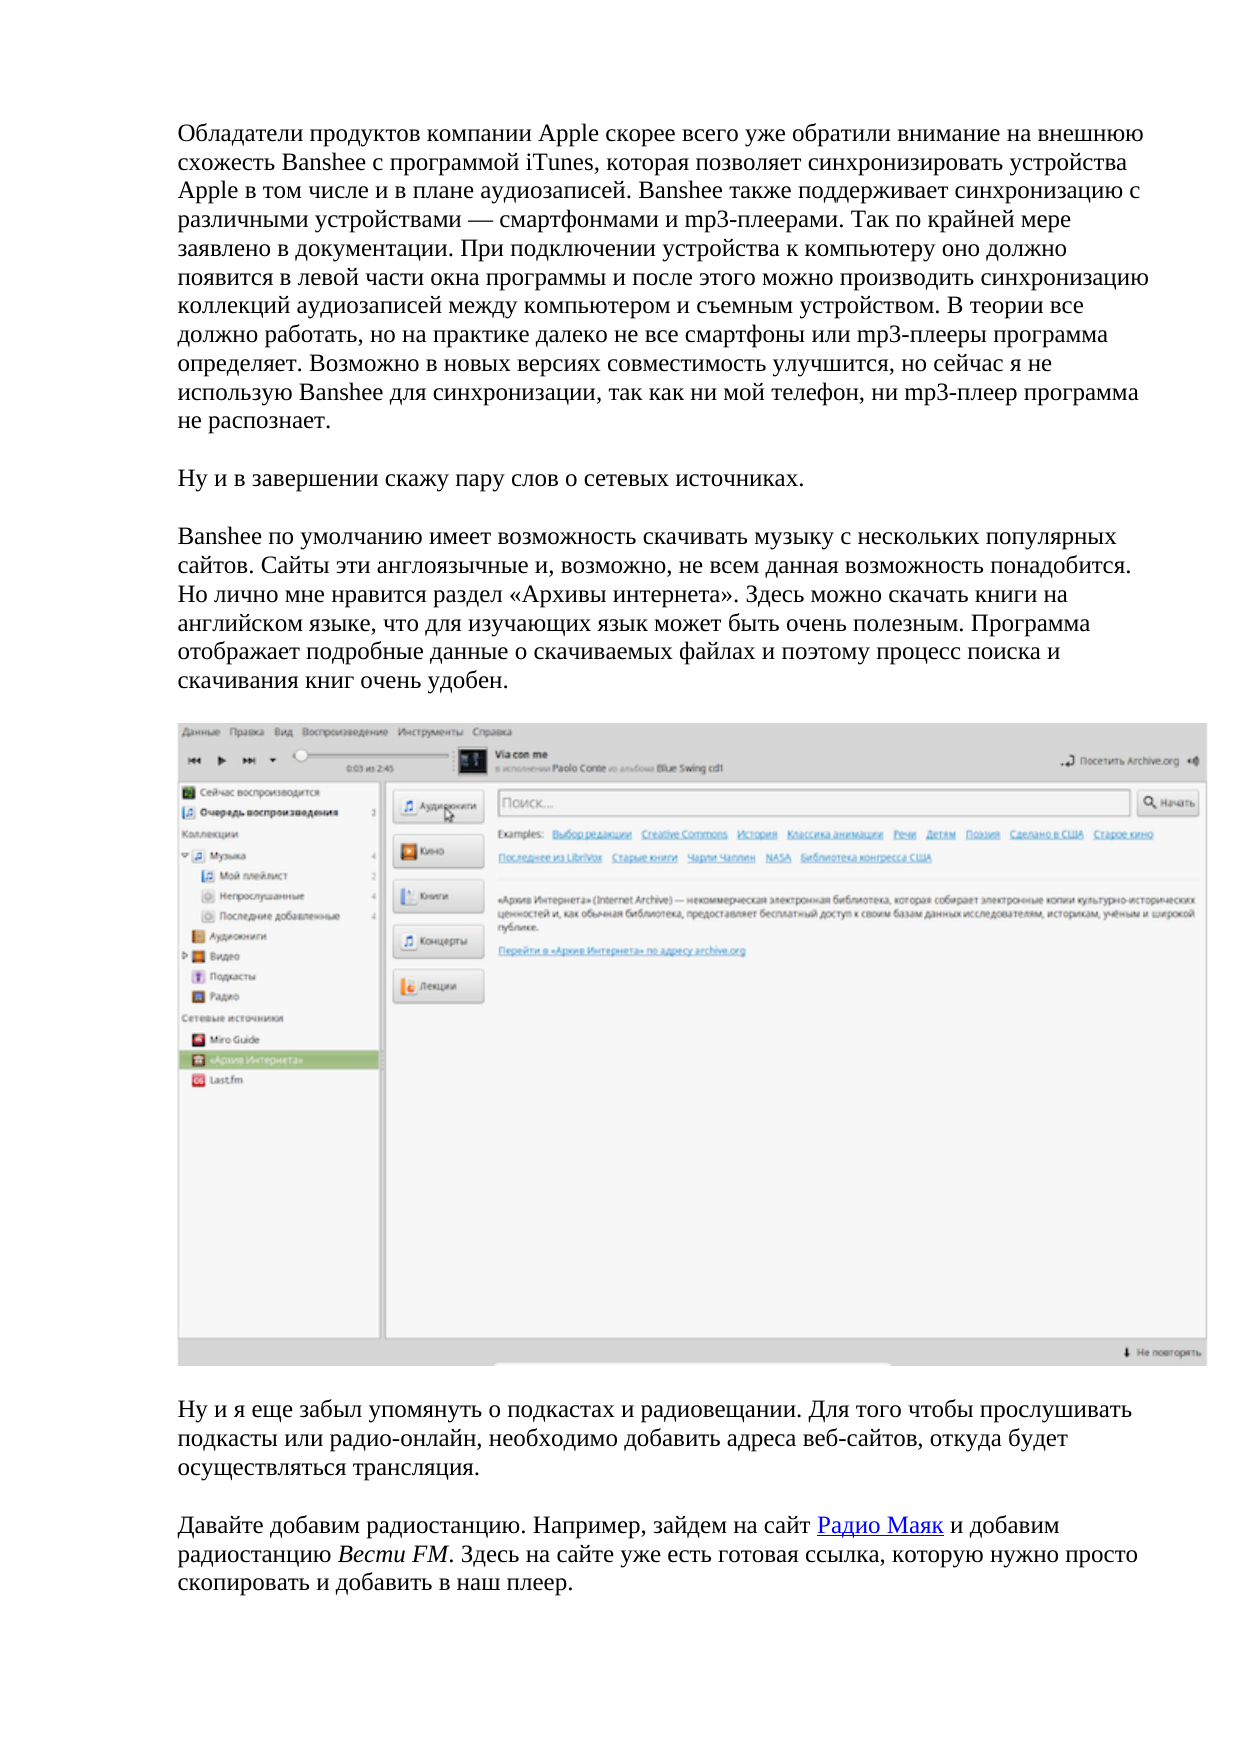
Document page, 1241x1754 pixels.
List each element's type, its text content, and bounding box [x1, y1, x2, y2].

text Ну и в завершении скажу пару слов о сетевых источниках. [177, 463, 1152, 492]
text Обладатели продуктов компании Apple скорее всего уже обратили внимание на внешнюю схожесть Banshee с программой iTunes, которая позволяет синхронизировать устройства Apple в том числе и в плане аудиозаписей. Banshee также поддерживает синхронизацию с различными устройствами — смартфонмами и mp3-плеерами. Так по крайней мере заявлено в документации. При подключении устройства к компьютеру оно должно появится в левой части окна программы и после этого можно производить синхронизацию коллекций аудиозаписей между компьютером и съемным устройством. В теории все должно работать, но на практике далеко не все смартфоны или mp3-плееры программа определяет. Возможно в новых версиях совместимость улучшится, но сейчас я не использую Banshee для синхронизации, так как ни мой телефон, ни mp3-плеер программа не распознает. [177, 118, 1152, 434]
text Ну и я еще забыл упомянуть о подкастах и радиовещании. Для того чтобы прослушивать подкасты или радио-онлайн, необходимо добавить адреса веб-сайтов, откуда будет осуществляться трансляция. [177, 1394, 1152, 1481]
text Banshee по умолчанию имеет возможность скачивать музыку с нескольких популярных сайтов. Сайты эти англоязычные и, возможно, не всем данная возможность понадобится. Но лично мне нравится раздел «Архивы интернета». Здесь можно скачать книги на английском языке, что для изучающих язык может быть очень полезным. Программа отображает подробные данные о скачиваемых файлах и поэтому процесс поиска и скачивания книг очень удобен. [177, 521, 1152, 694]
text Давайте добавим радиостанцию. Например, зайдем на сайт Радио Маяк и добавим радиостанцию Вести FM. Здесь на сайте уже есть готовая ссылка, которую нужно просто скопировать и добавить в наш плеер. [177, 1510, 1152, 1596]
picture [177, 723, 1209, 1366]
